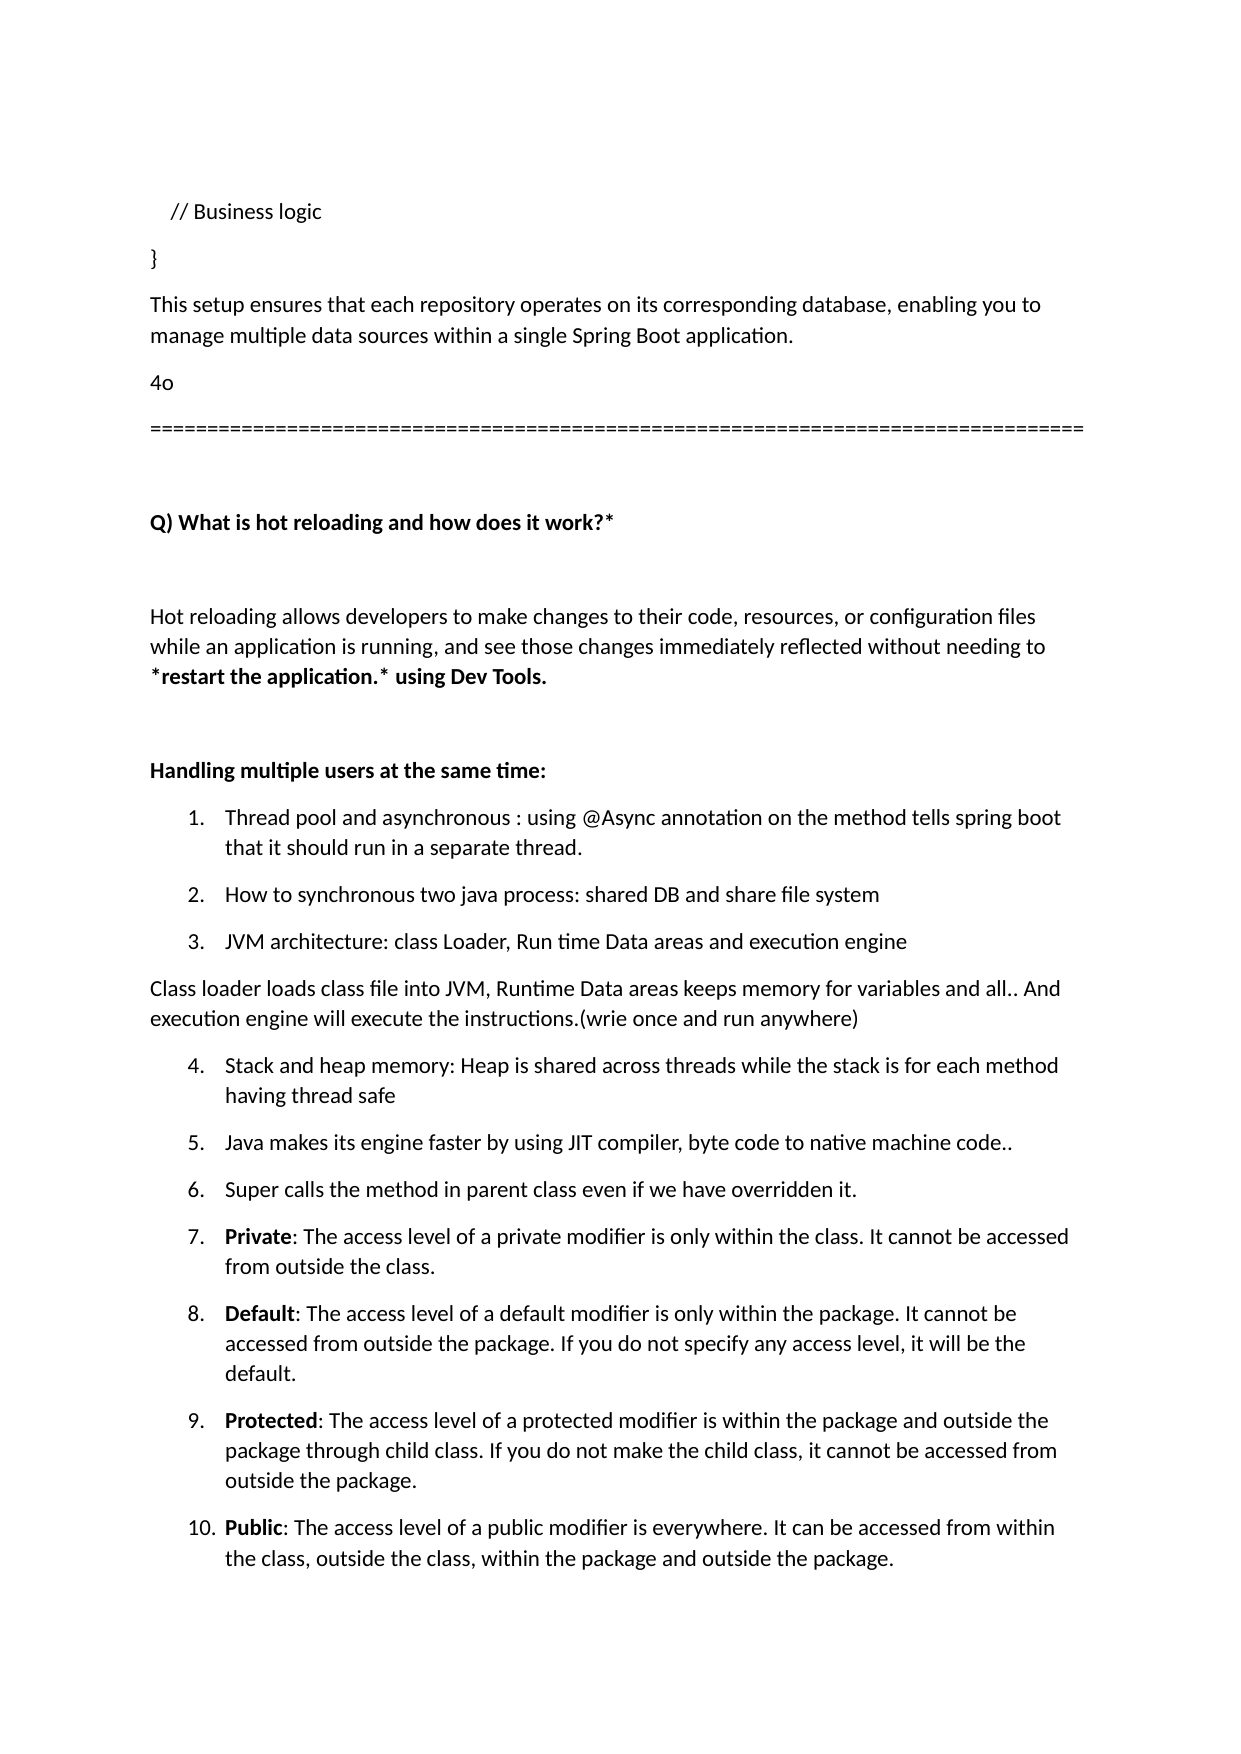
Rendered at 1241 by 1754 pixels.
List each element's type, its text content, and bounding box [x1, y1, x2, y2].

list JVM architecture: class Loader, Run time Data areas and execution engine [187, 927, 1090, 955]
text ================================================================================== [150, 414, 1090, 443]
list Super calls the method in parent class even if we have overridden it. [187, 1175, 1090, 1203]
text Hot reloading allows developers to make changes to their code, resources, or configuration files while an application is running, and see those changes immediately reflected without needing to *restart the application.* using Dev Tools. [150, 602, 1090, 691]
text Q) What is hot reloading and how does it work?* [150, 508, 1090, 536]
text } [150, 244, 1090, 272]
text Class loader loads class file into JVM, Runtime Data areas keeps memory for variables and all.. And execution engine will execute the instructions.(wrie once and run anywhere) [150, 974, 1090, 1032]
list Private: The access level of a private modifier is only within the class. It cannot be accessed from outside the class. [187, 1222, 1090, 1280]
list Thread pool and asynchronous : using @Async annotation on the method tells spring boot that it should run in a separate thread. [187, 803, 1090, 861]
text // Business logic [150, 197, 1090, 225]
text Handling multiple users at the same time: [150, 756, 1090, 784]
text 4o [150, 368, 1090, 396]
list Protected: The access level of a protected modifier is within the package and outside the package through child class. If you do not make the child class, it cannot be accessed from outside the package. [187, 1406, 1090, 1495]
list Java makes its engine faster by using JIT compiler, byte code to native machine code.. [187, 1128, 1090, 1156]
list Default: The access level of a default modifier is only within the package. It cannot be accessed from outside the package. If you do not specify any access level, it will be the default. [187, 1299, 1090, 1387]
text This setup ensures that each repository operates on its corresponding database, enabling you to manage multiple data sources within a single Spring Boot application. [150, 291, 1090, 349]
list Stack and heap memory: Heap is shared across threads while the stack is for each method having thread safe [187, 1051, 1090, 1109]
list Public: The access level of a public modifier is everywhere. It can be accessed from within the class, outside the class, within the package and outside the package. [187, 1513, 1090, 1572]
list How to synchronous two java process: shared DB and share file system [187, 880, 1090, 908]
